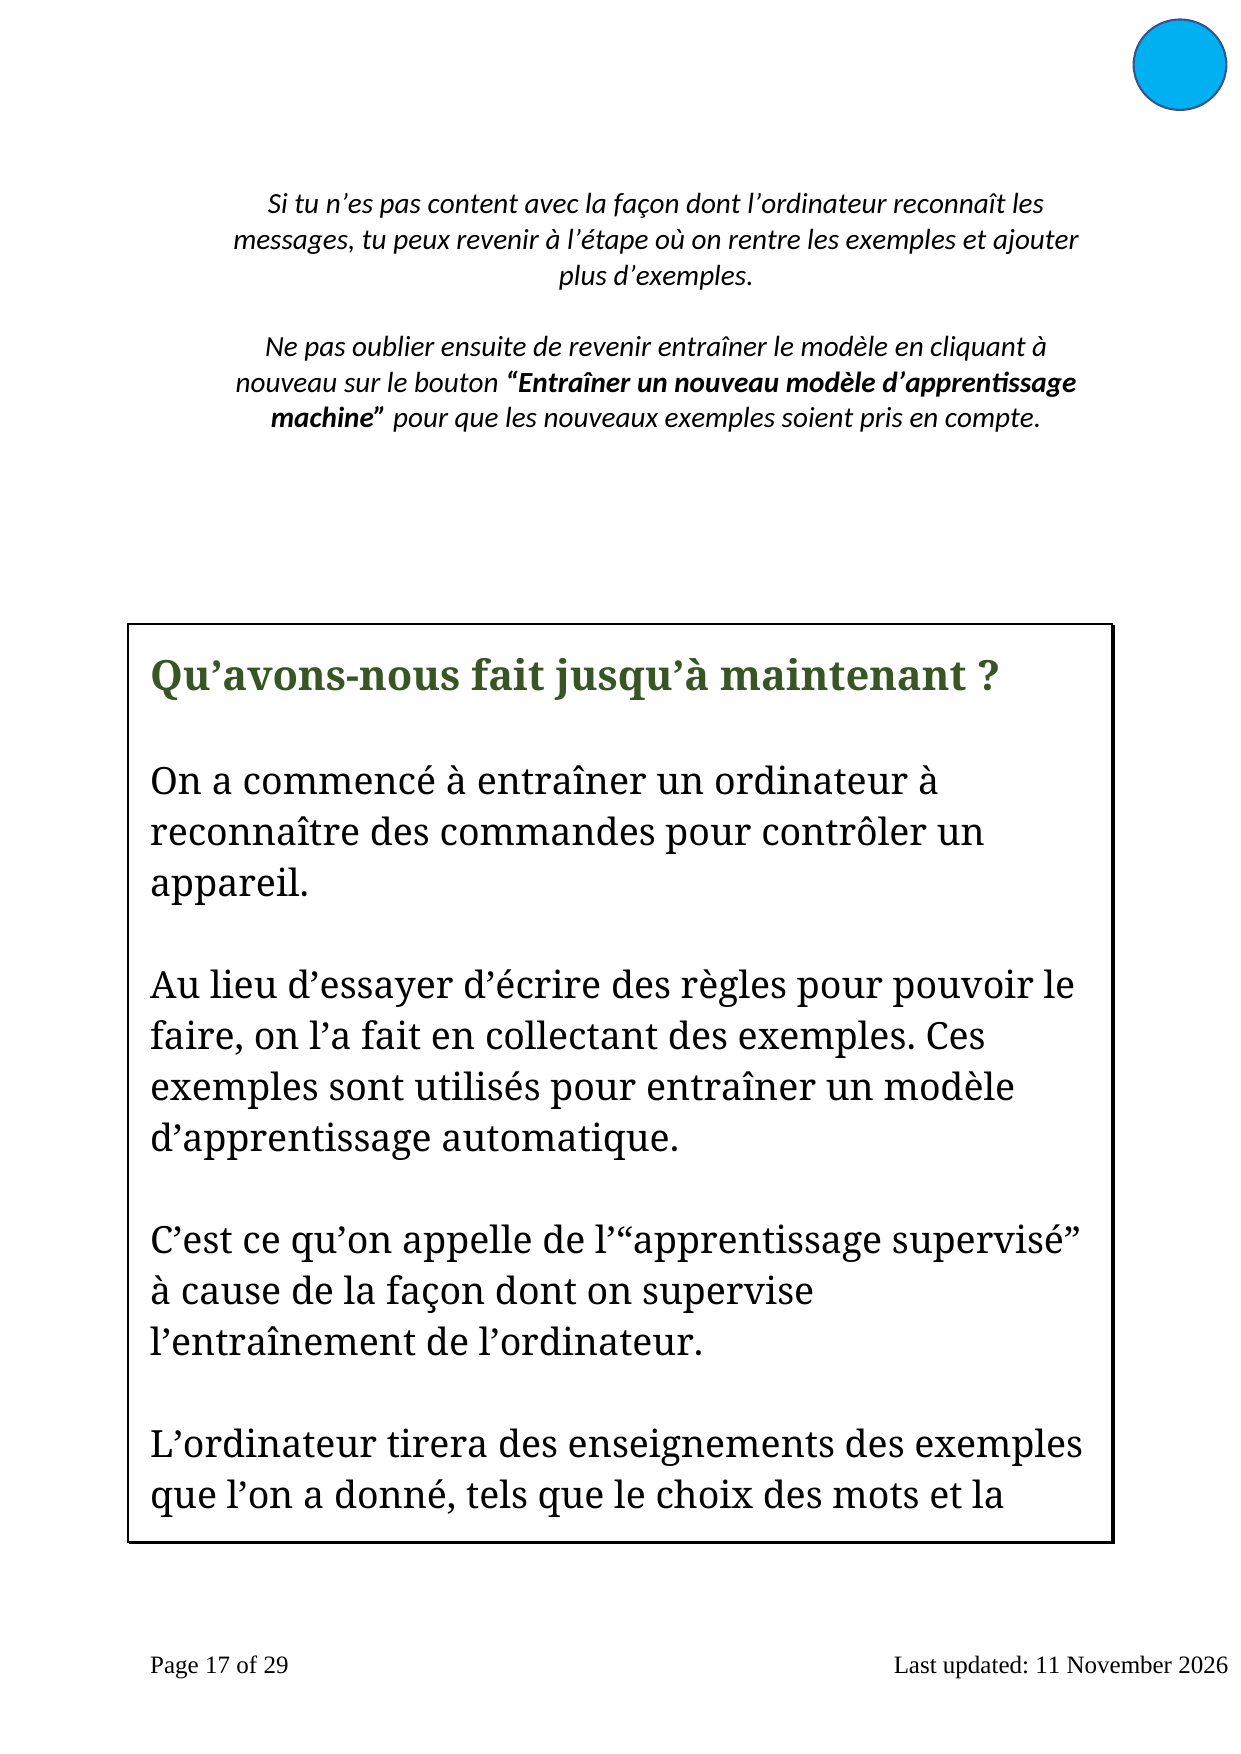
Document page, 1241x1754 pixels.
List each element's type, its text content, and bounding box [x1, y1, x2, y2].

text Au lieu d’essayer d’écrire des règles pour pouvoir le faire, on l’a fait en collectant des exemples. Ces exemples sont utilisés pour entraîner un modèle d’apprentissage automatique. [150, 958, 1090, 1162]
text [129, 1394, 1111, 1541]
list Ne pas oublier ensuite de revenir entraîner le modèle en cliquant à nouveau sur le bouton “Entraîner un nouveau modèle d’apprentissage machine” pour que les nouveaux exemples soient pris en compte. [225, 328, 1090, 435]
text Qu’avons-nous fait jusqu’à maintenant ? [129, 625, 1111, 703]
text C’est ce qu’on appelle de l’“apprentissage supervisé” à cause de la façon dont on supervise l’entraînement de l’ordinateur. [150, 1213, 1090, 1366]
text On a commencé à entraîner un ordinateur à reconnaître des commandes pour contrôler un appareil. [150, 703, 1090, 907]
list Si tu n’es pas content avec la façon dont l’ordinateur reconnaît les messages, tu peux revenir à l’étape où on rentre les exemples et ajouter plus d’exemples. [225, 150, 1090, 292]
